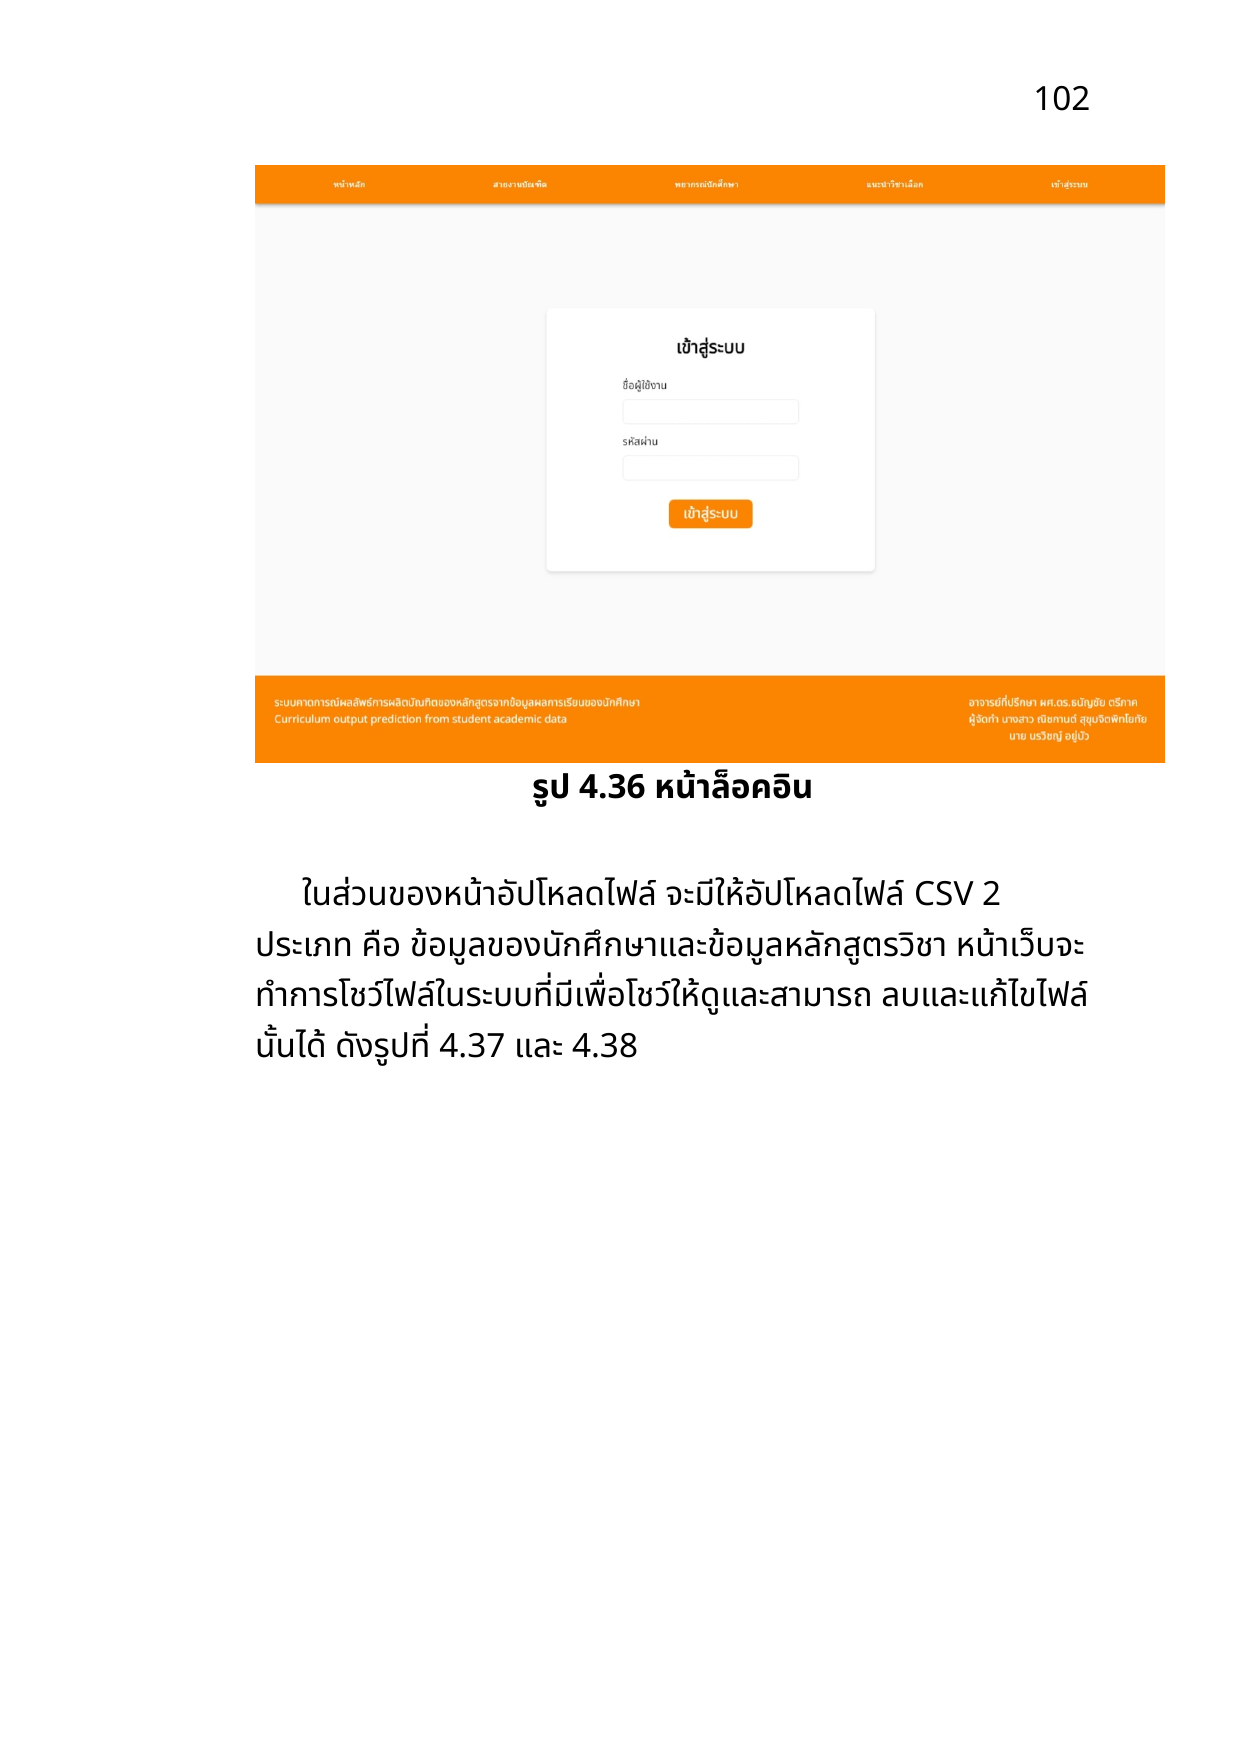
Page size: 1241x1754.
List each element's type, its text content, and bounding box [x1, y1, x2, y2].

picture [255, 165, 1166, 763]
text ในส่วนของหน้าอัปโหลดไฟล์ จะมีให้อัปโหลดไฟล์ CSV 2 ประเภท คือ ข้อมูลของนักศึกษาและข้อมูลหลักสูตรวิชา หน้าเว็บจะทำการโชว์ไฟล์ในระบบที่มีเพื่อโชว์ให้ดูและสามารถ ลบและแก้ไขไฟล์นั้นได้ ดังรูปที่ 4.37 และ 4.38 [255, 870, 1090, 1072]
text รูป 4.36 หน้าล็อคอิน [255, 763, 1090, 813]
